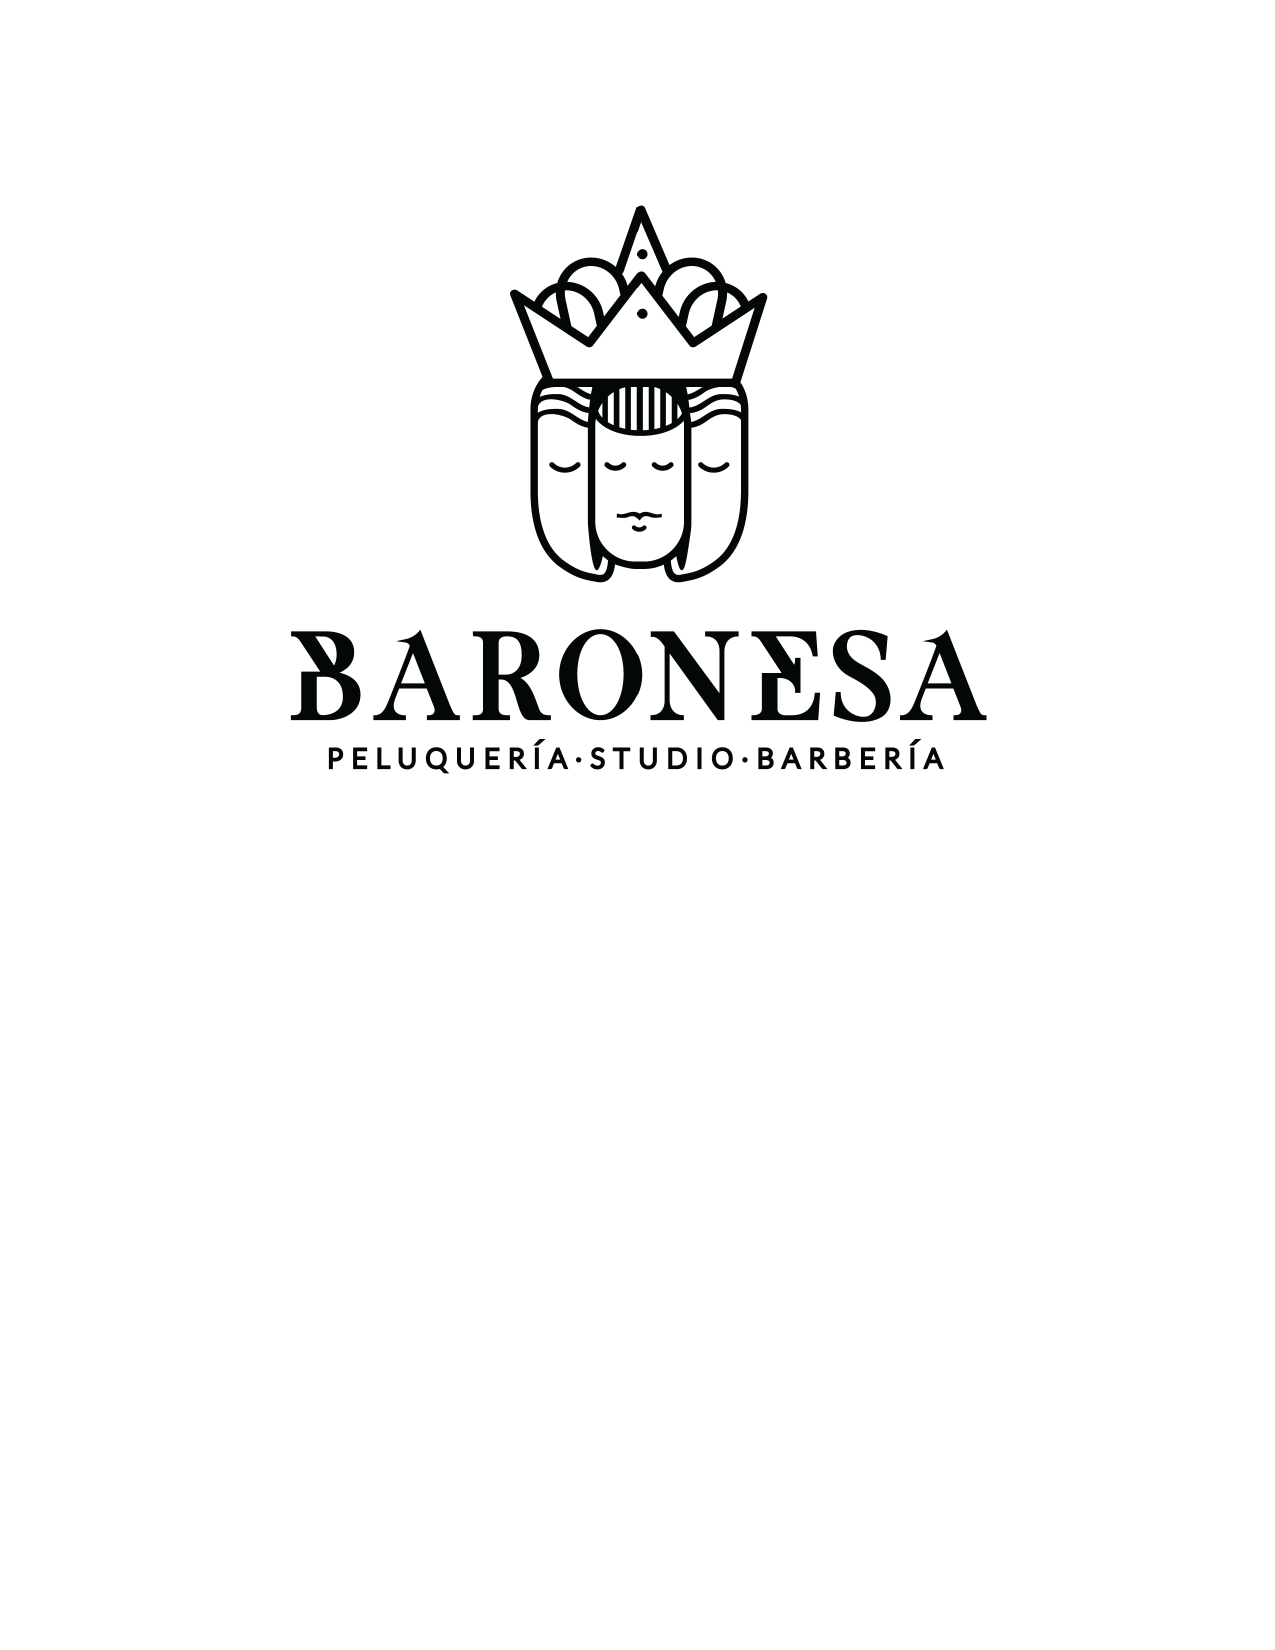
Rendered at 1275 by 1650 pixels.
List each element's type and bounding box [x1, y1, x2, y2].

picture [275, 194, 1000, 779]
